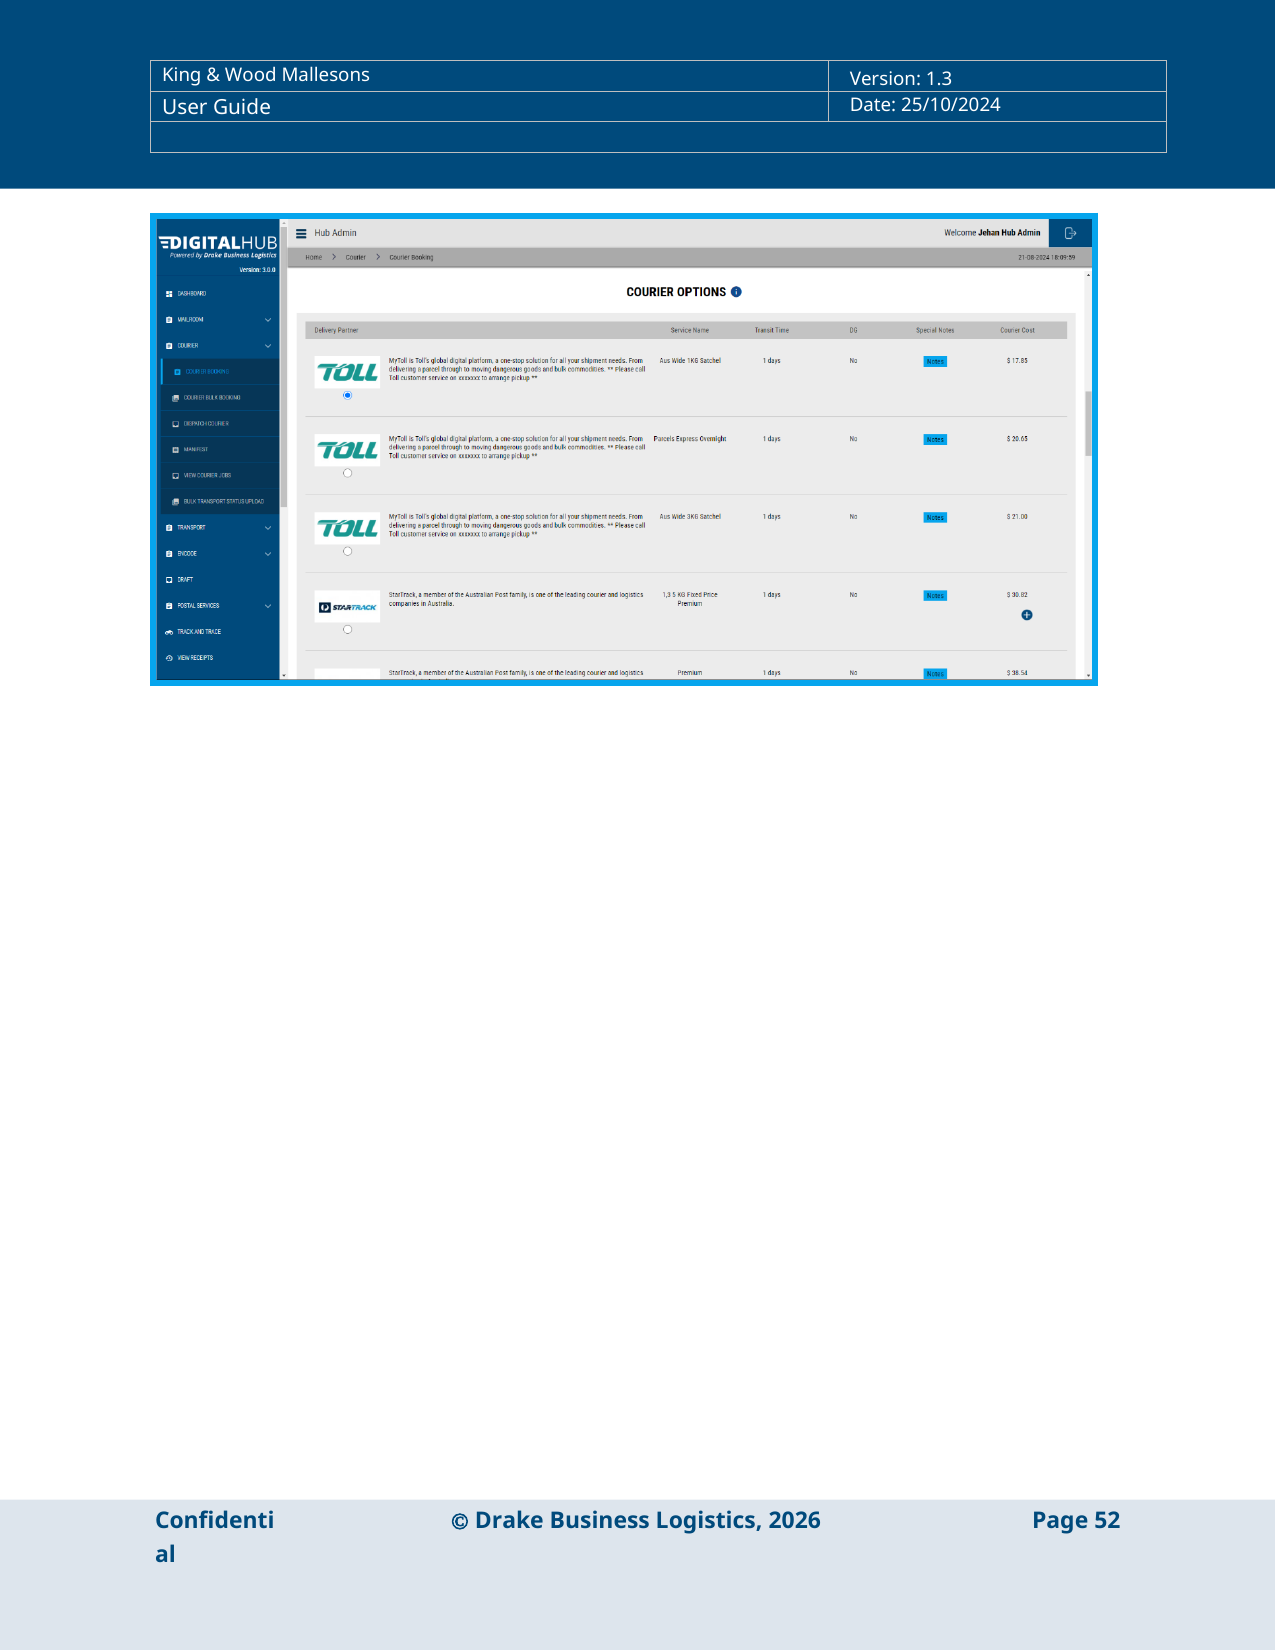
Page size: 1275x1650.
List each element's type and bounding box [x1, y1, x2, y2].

picture [157, 220, 1091, 679]
